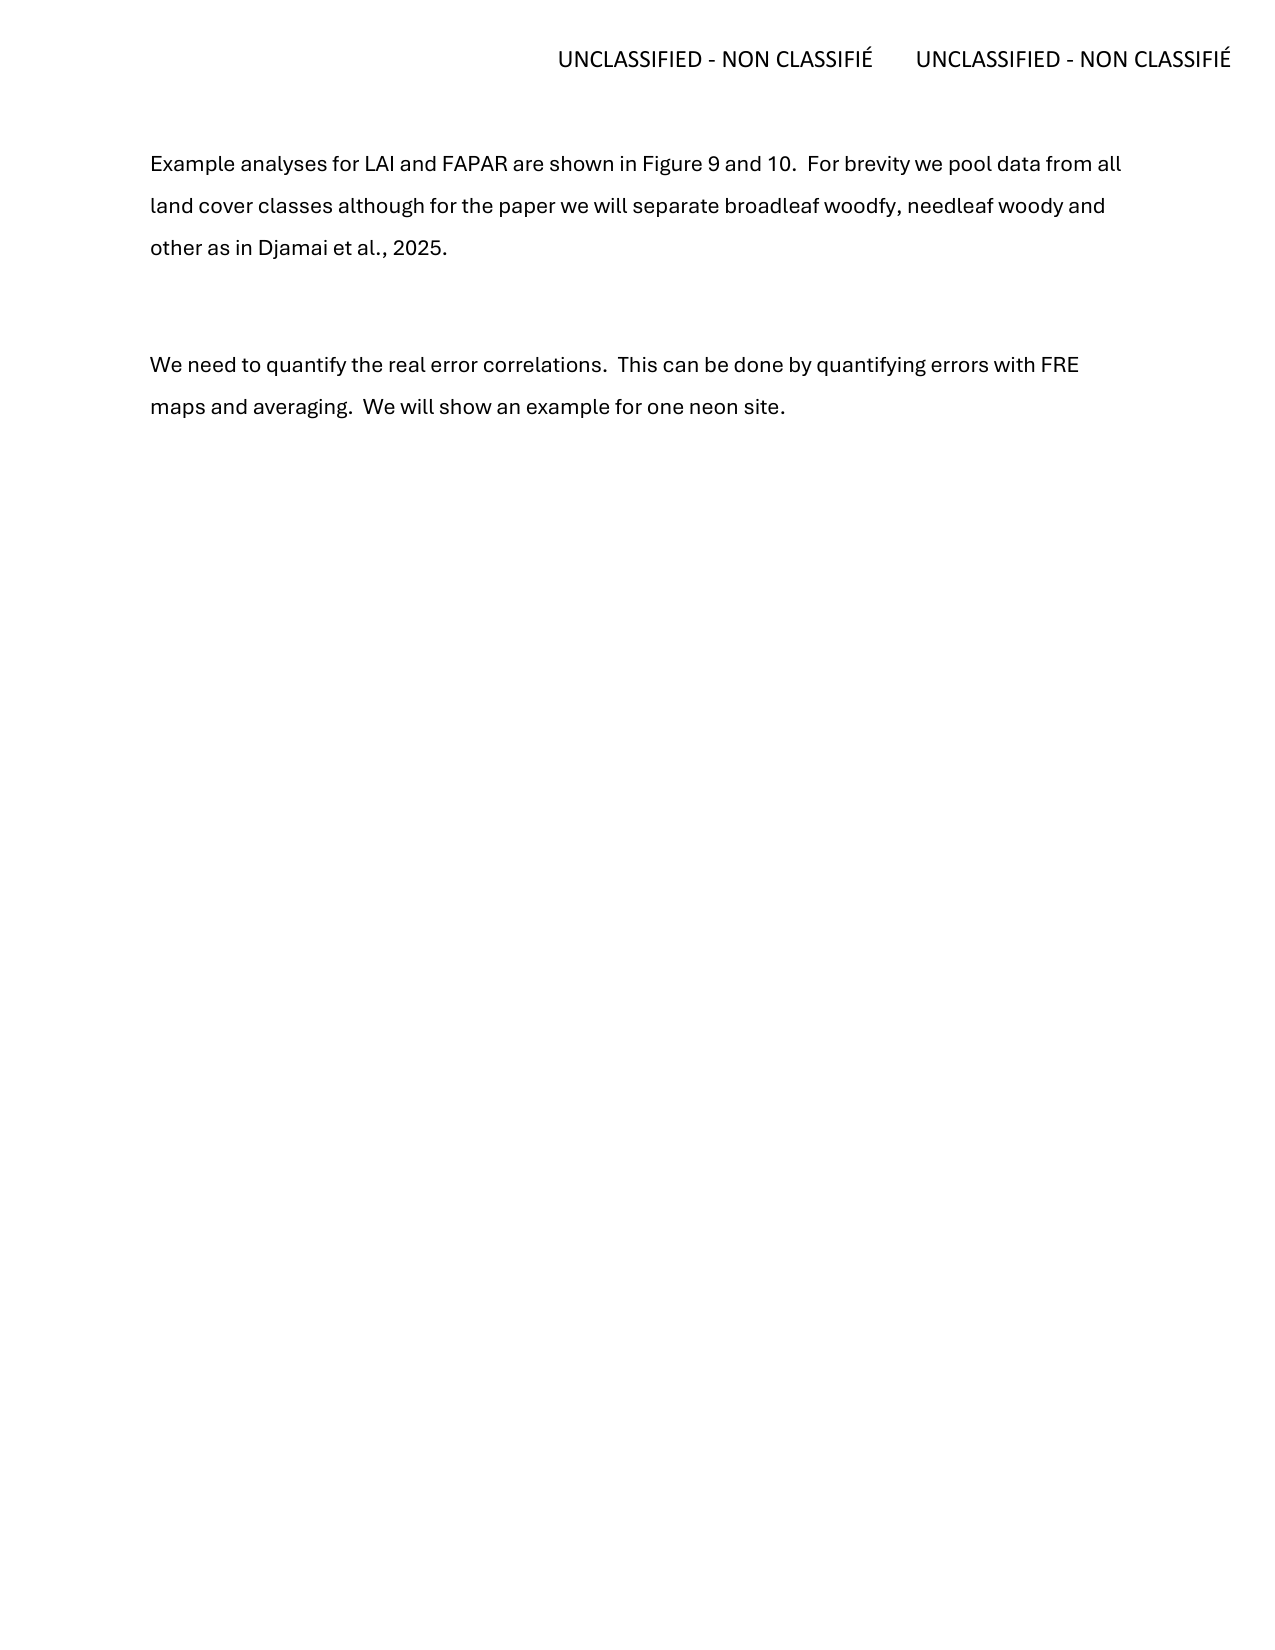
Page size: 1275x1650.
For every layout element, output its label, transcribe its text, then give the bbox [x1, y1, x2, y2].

text We need to quantify the real error correlations. This can be done by quantifying errors with FRE maps and averaging. We will show an example for one neon site. [150, 351, 1125, 421]
text Example analyses for LAI and FAPAR are shown in Figure 9 and 10. For brevity we pool data from all land cover classes although for the paper we will separate broadleaf woodfy, needleaf woody and other as in Djamai et al., 2025. [150, 150, 1125, 262]
